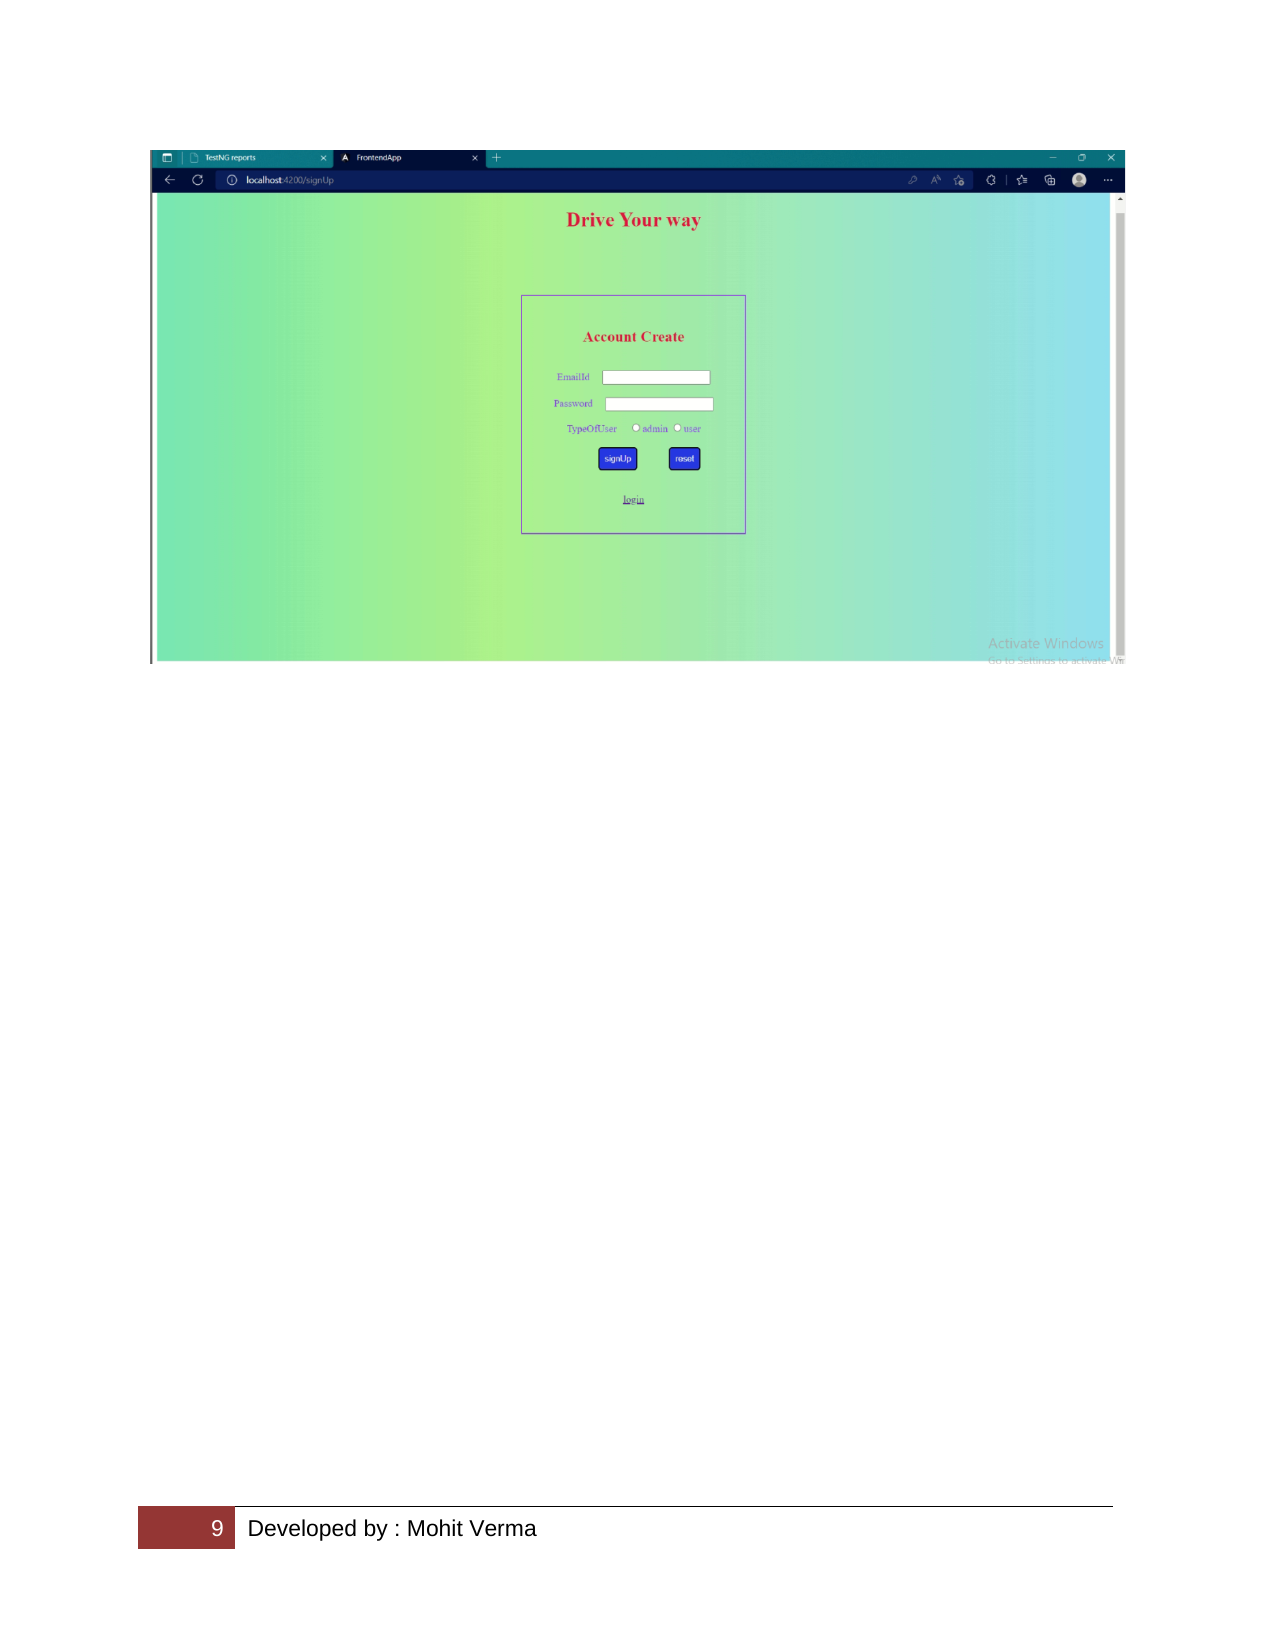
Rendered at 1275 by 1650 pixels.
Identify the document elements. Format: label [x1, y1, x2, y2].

picture [150, 150, 1125, 664]
